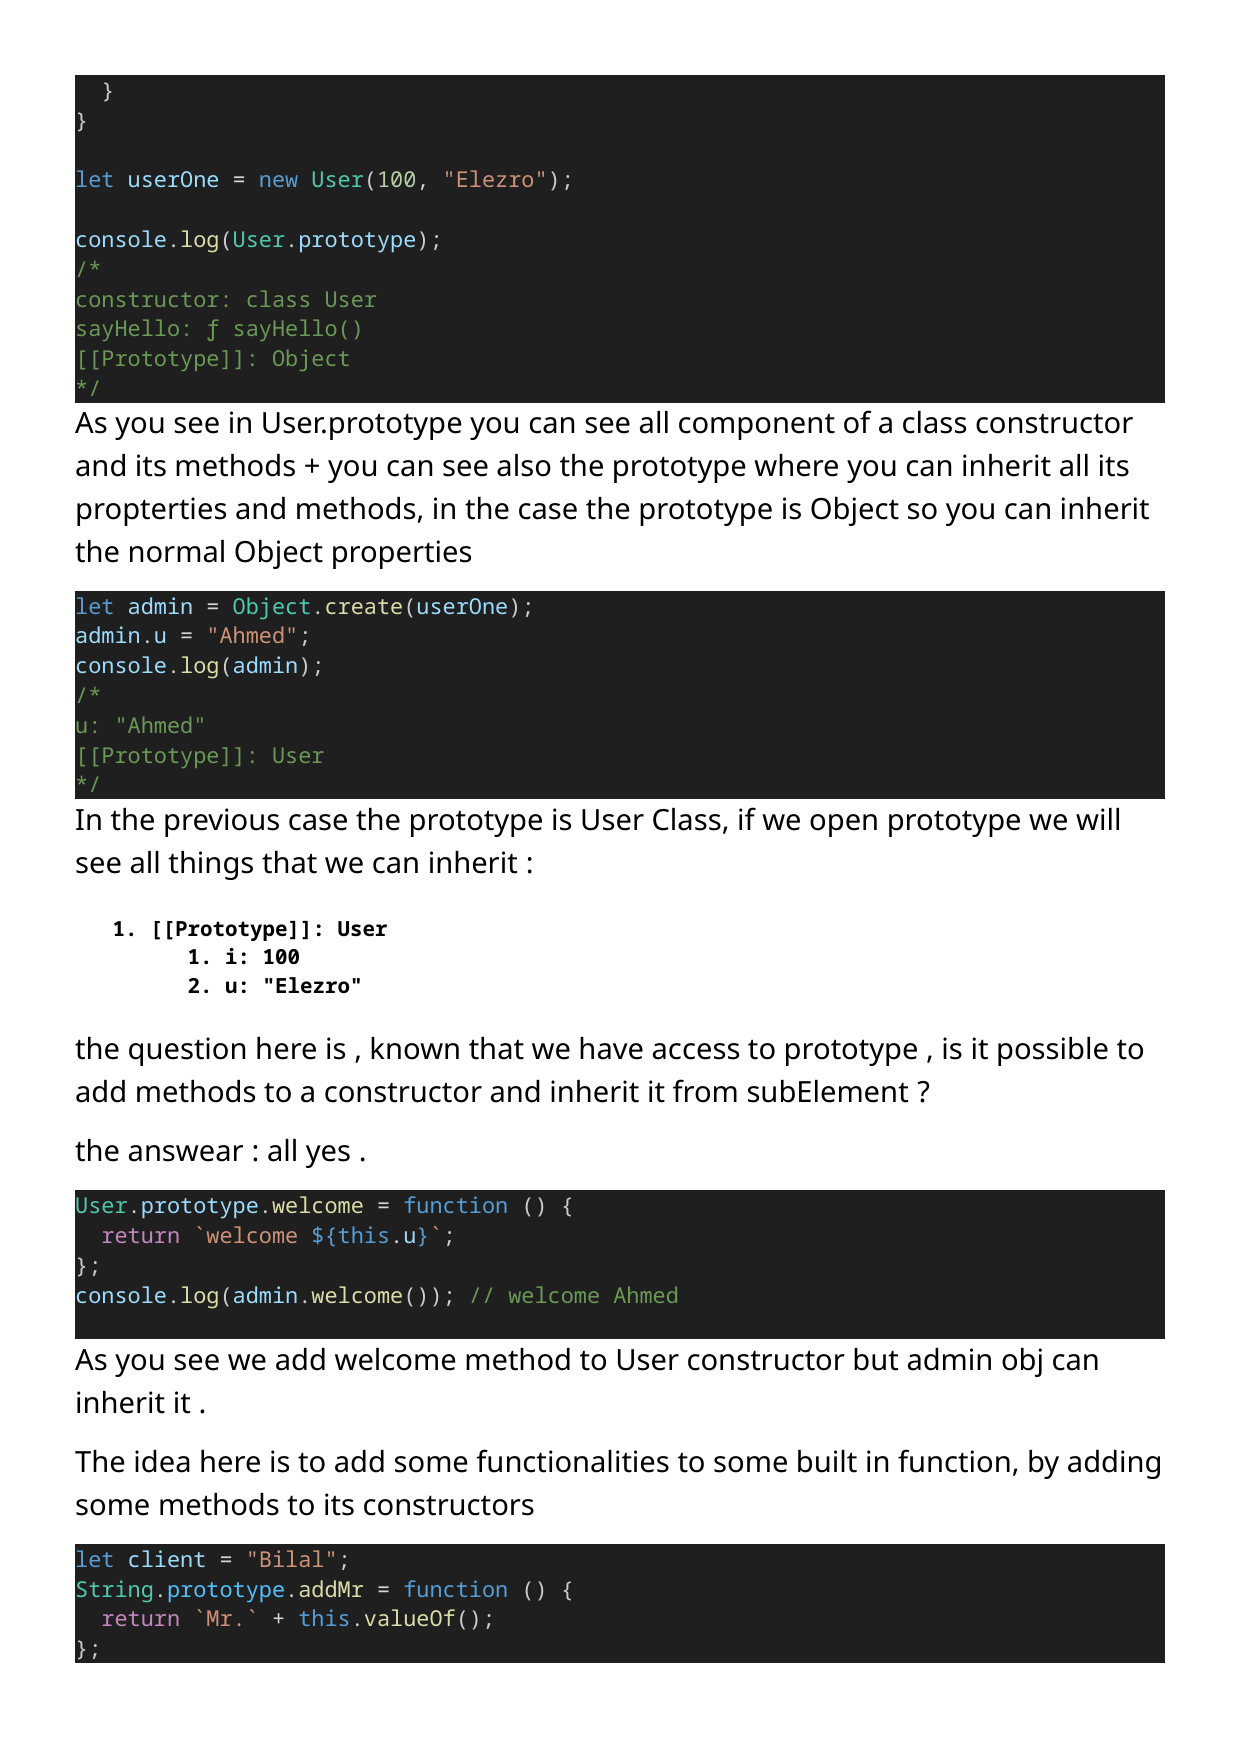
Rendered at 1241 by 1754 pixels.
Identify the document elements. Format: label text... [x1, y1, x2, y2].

text let client = "Bilal"; [75, 1544, 1165, 1573]
text /* [75, 680, 1165, 710]
text User.prototype.welcome = function () { [75, 1190, 1165, 1220]
text */ [75, 769, 1165, 799]
text String.prototype.addMr = function () { [75, 1573, 1165, 1603]
list u: "Elezro" [187, 971, 1165, 999]
text constructor: class User [75, 283, 1165, 313]
text return `Mr.` + this.valueOf(); [75, 1603, 1165, 1633]
text console.log(User.prototype); [75, 224, 1165, 254]
text the answear : all yes . [75, 1131, 1165, 1170]
text return `welcome ${this.u}`; [75, 1220, 1165, 1250]
text /* [75, 254, 1165, 283]
text u: "Ahmed" [75, 710, 1165, 739]
text */ [75, 373, 1165, 403]
text the question here is , known that we have access to prototype , is it possible to add methods to a constructor and inherit it from subElement ? [75, 1028, 1165, 1111]
text let userOne = new User(100, "Elezro"); [75, 164, 1165, 194]
text } [75, 75, 1165, 105]
text [[Prototype]]: User [75, 739, 1165, 769]
text console.log(admin); [75, 650, 1165, 680]
text sayHello: ƒ sayHello() [75, 313, 1165, 343]
text }; [75, 1250, 1165, 1279]
text admin.u = "Ahmed"; [75, 620, 1165, 650]
list [[Prototype]]: User [112, 914, 1165, 942]
text As you see in User.prototype you can see all component of a class constructor and its methods + you can see also the prototype where you can inherit all its propterties and methods, in the case the prototype is Object so you can inherit the normal Object properties [75, 403, 1165, 571]
text }; [75, 1633, 1165, 1663]
list i: 100 [187, 942, 1165, 971]
text console.log(admin.welcome()); // welcome Ahmed [75, 1279, 1165, 1309]
text } [75, 105, 1165, 134]
text As you see we add welcome method to User constructor but admin obj can inherit it . [75, 1339, 1165, 1422]
text let admin = Object.create(userOne); [75, 591, 1165, 620]
text [[Prototype]]: Object [75, 343, 1165, 373]
text In the previous case the prototype is User Class, if we open prototype we will see all things that we can inherit : [75, 799, 1165, 882]
text The idea here is to add some functionalities to some built in function, by adding some methods to its constructors [75, 1441, 1165, 1524]
